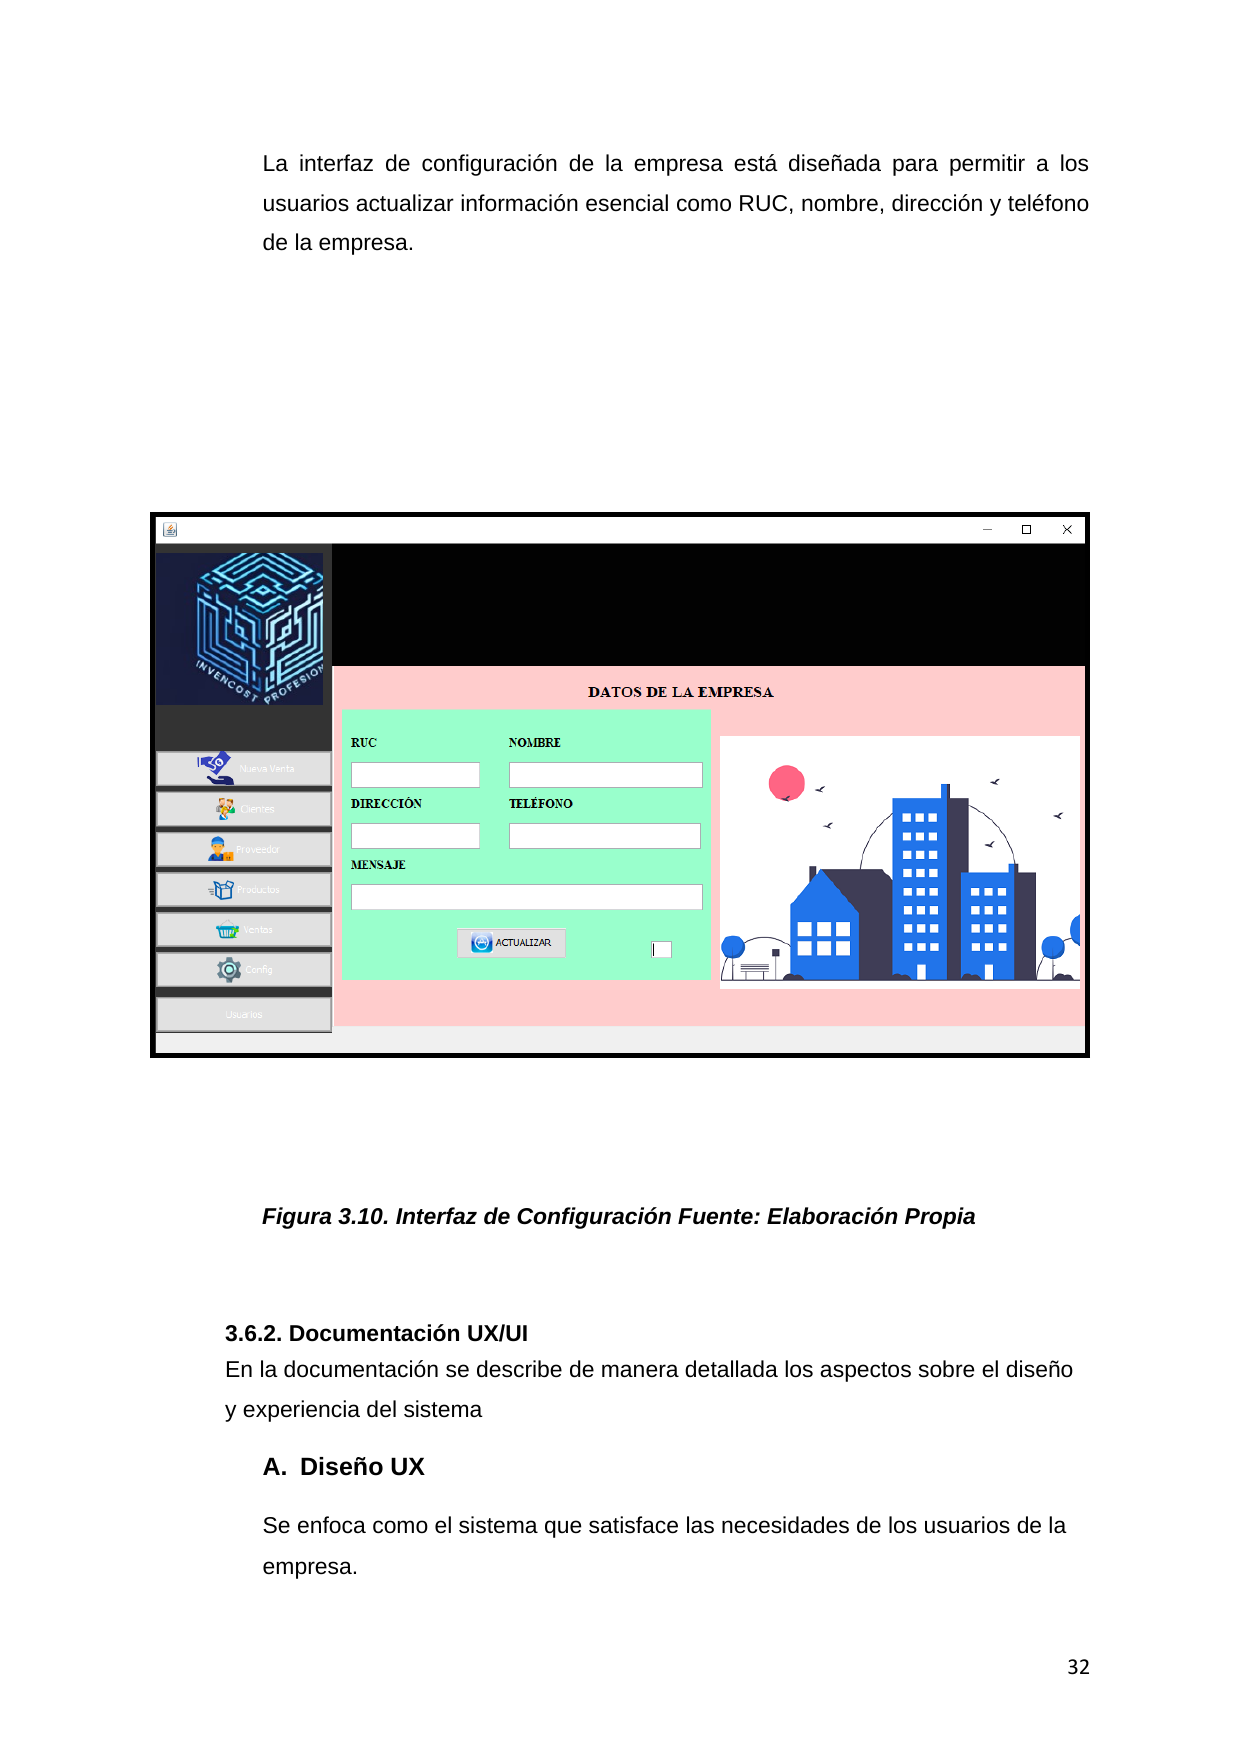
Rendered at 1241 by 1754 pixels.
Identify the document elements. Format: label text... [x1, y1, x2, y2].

text Se enfoca como el sistema que satisface las necesidades de los usuarios de la empresa. [262, 1512, 1090, 1580]
picture [155, 517, 1085, 1053]
text En la documentación se describe de manera detallada los aspectos sobre el diseño y experiencia del sistema [225, 1356, 1090, 1422]
subtitle 3.6.2. Documentación UX/UI [150, 1319, 1090, 1346]
list Diseño UX [262, 1452, 1090, 1481]
list La interfaz de configuración de la empresa está diseñada para permitir a los usuarios actualizar información esencial como RUC, nombre, dirección y teléfono de la empresa. [262, 150, 1090, 255]
text Figura 3.10. Interfaz de Configuración Fuente: Elaboración Propia [150, 1203, 1090, 1229]
